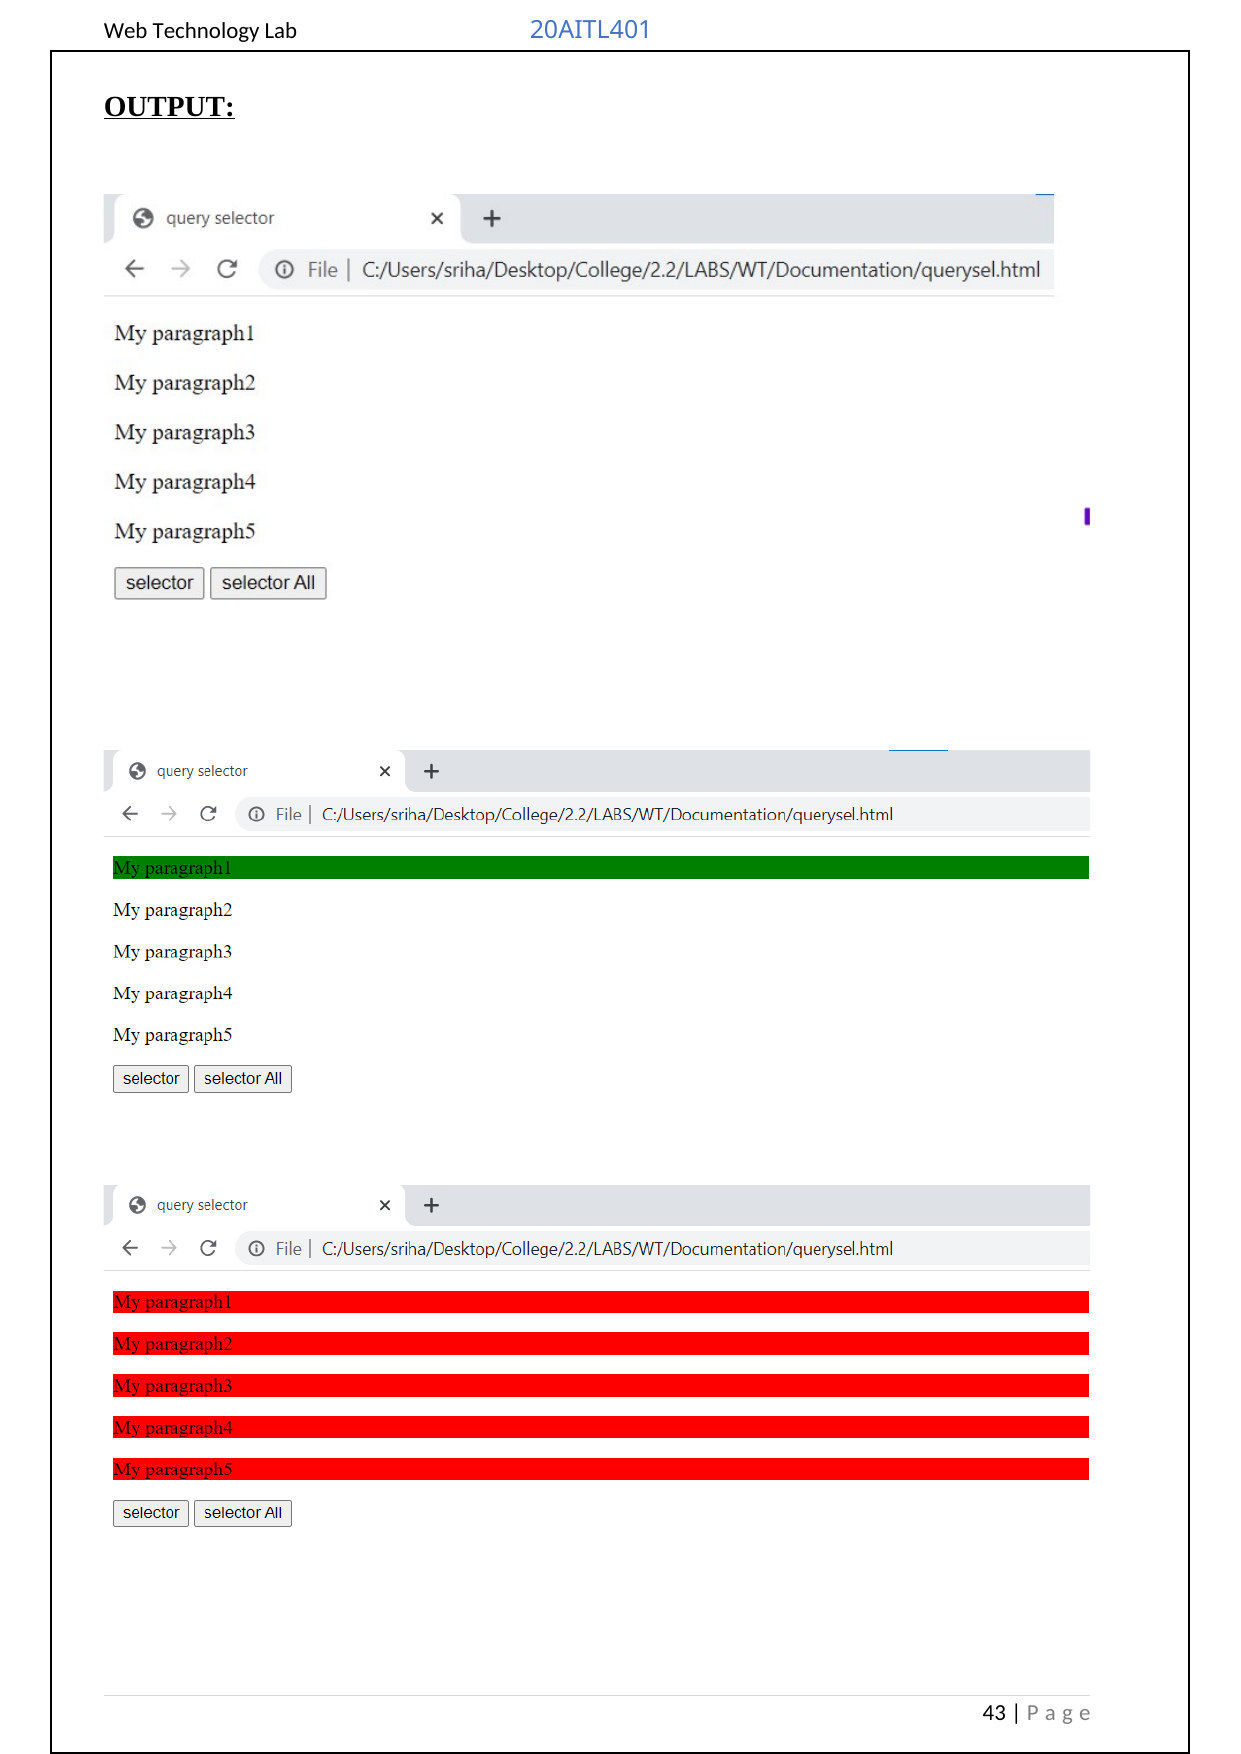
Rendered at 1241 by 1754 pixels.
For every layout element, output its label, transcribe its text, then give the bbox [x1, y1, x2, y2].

picture [103, 750, 1091, 1166]
text OUTPUT: [74, 89, 1090, 122]
picture [103, 194, 1091, 732]
picture [103, 1185, 1091, 1581]
